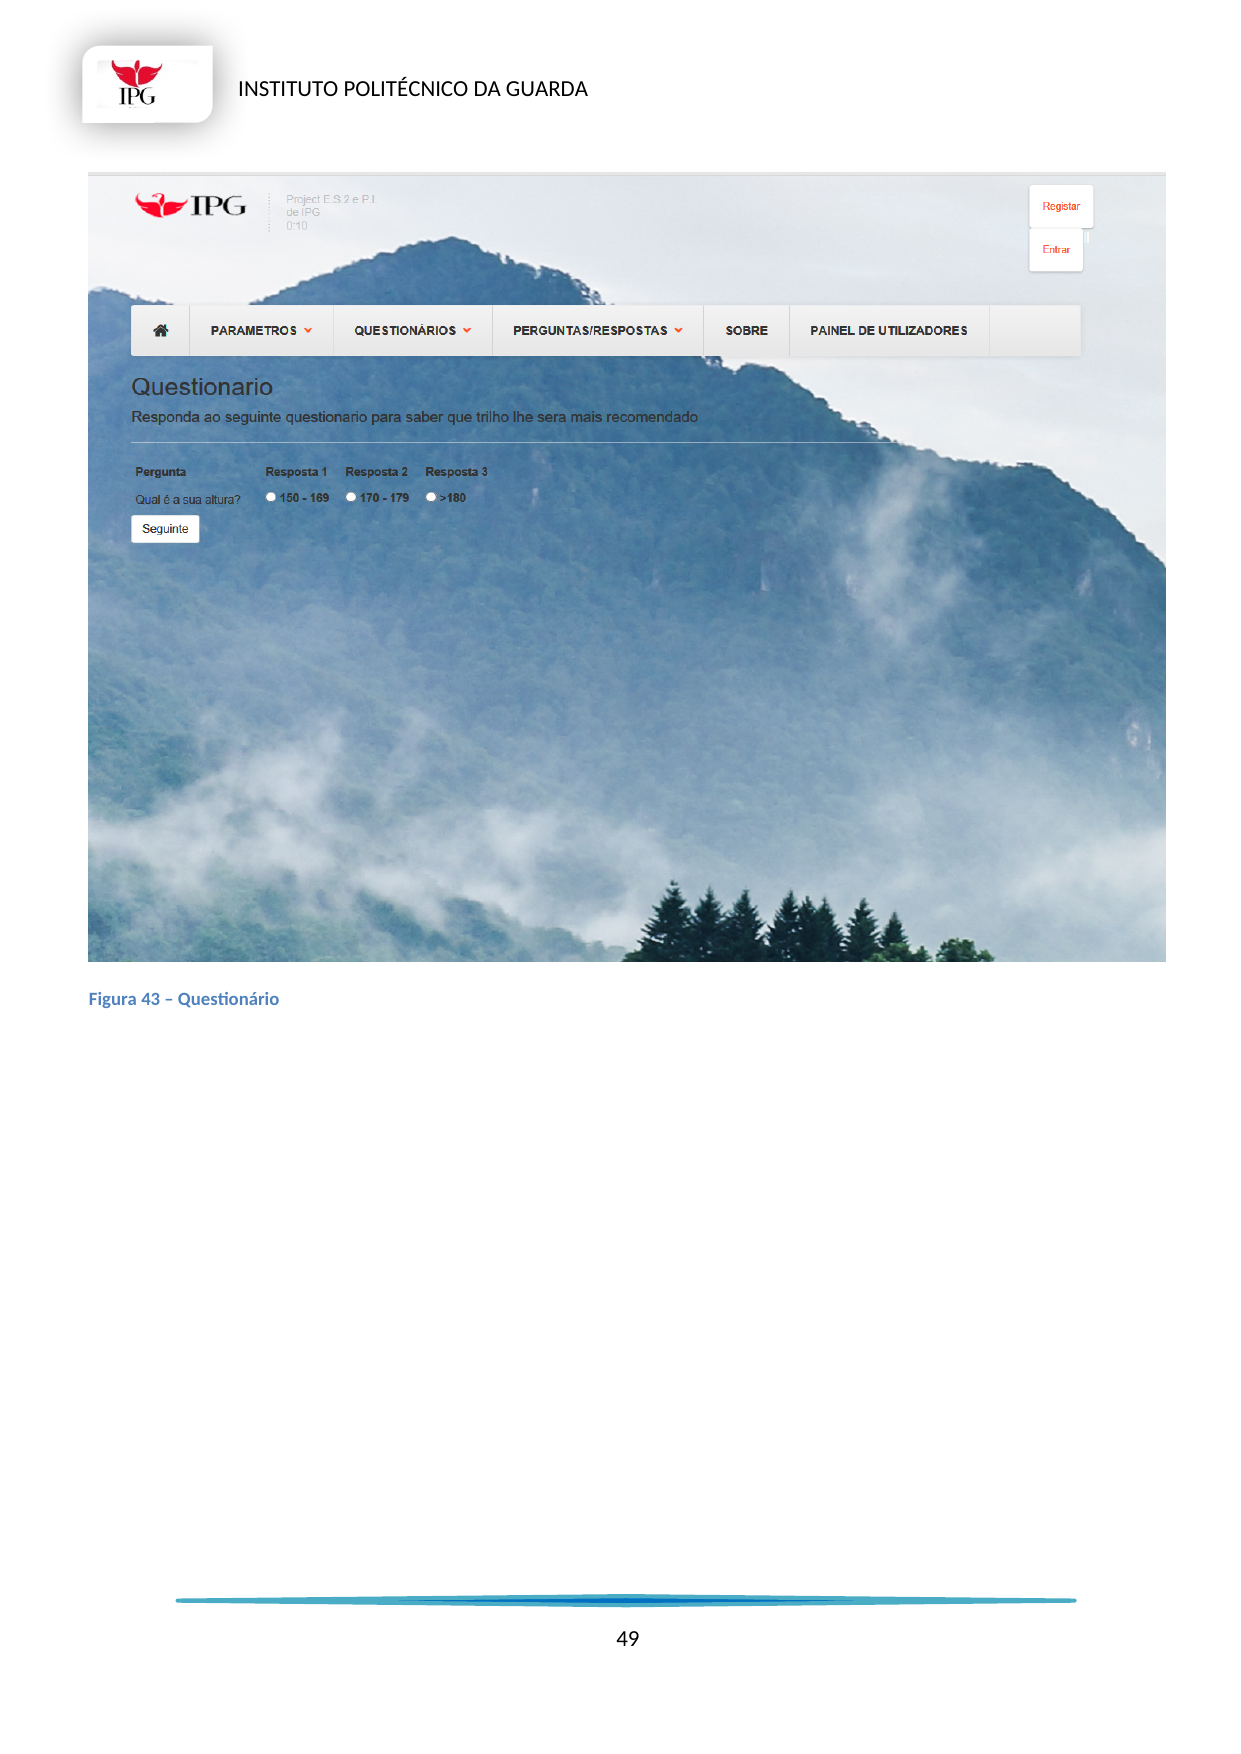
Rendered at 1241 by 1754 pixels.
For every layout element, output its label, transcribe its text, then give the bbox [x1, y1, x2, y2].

picture [97, 61, 198, 108]
picture [88, 172, 1166, 962]
